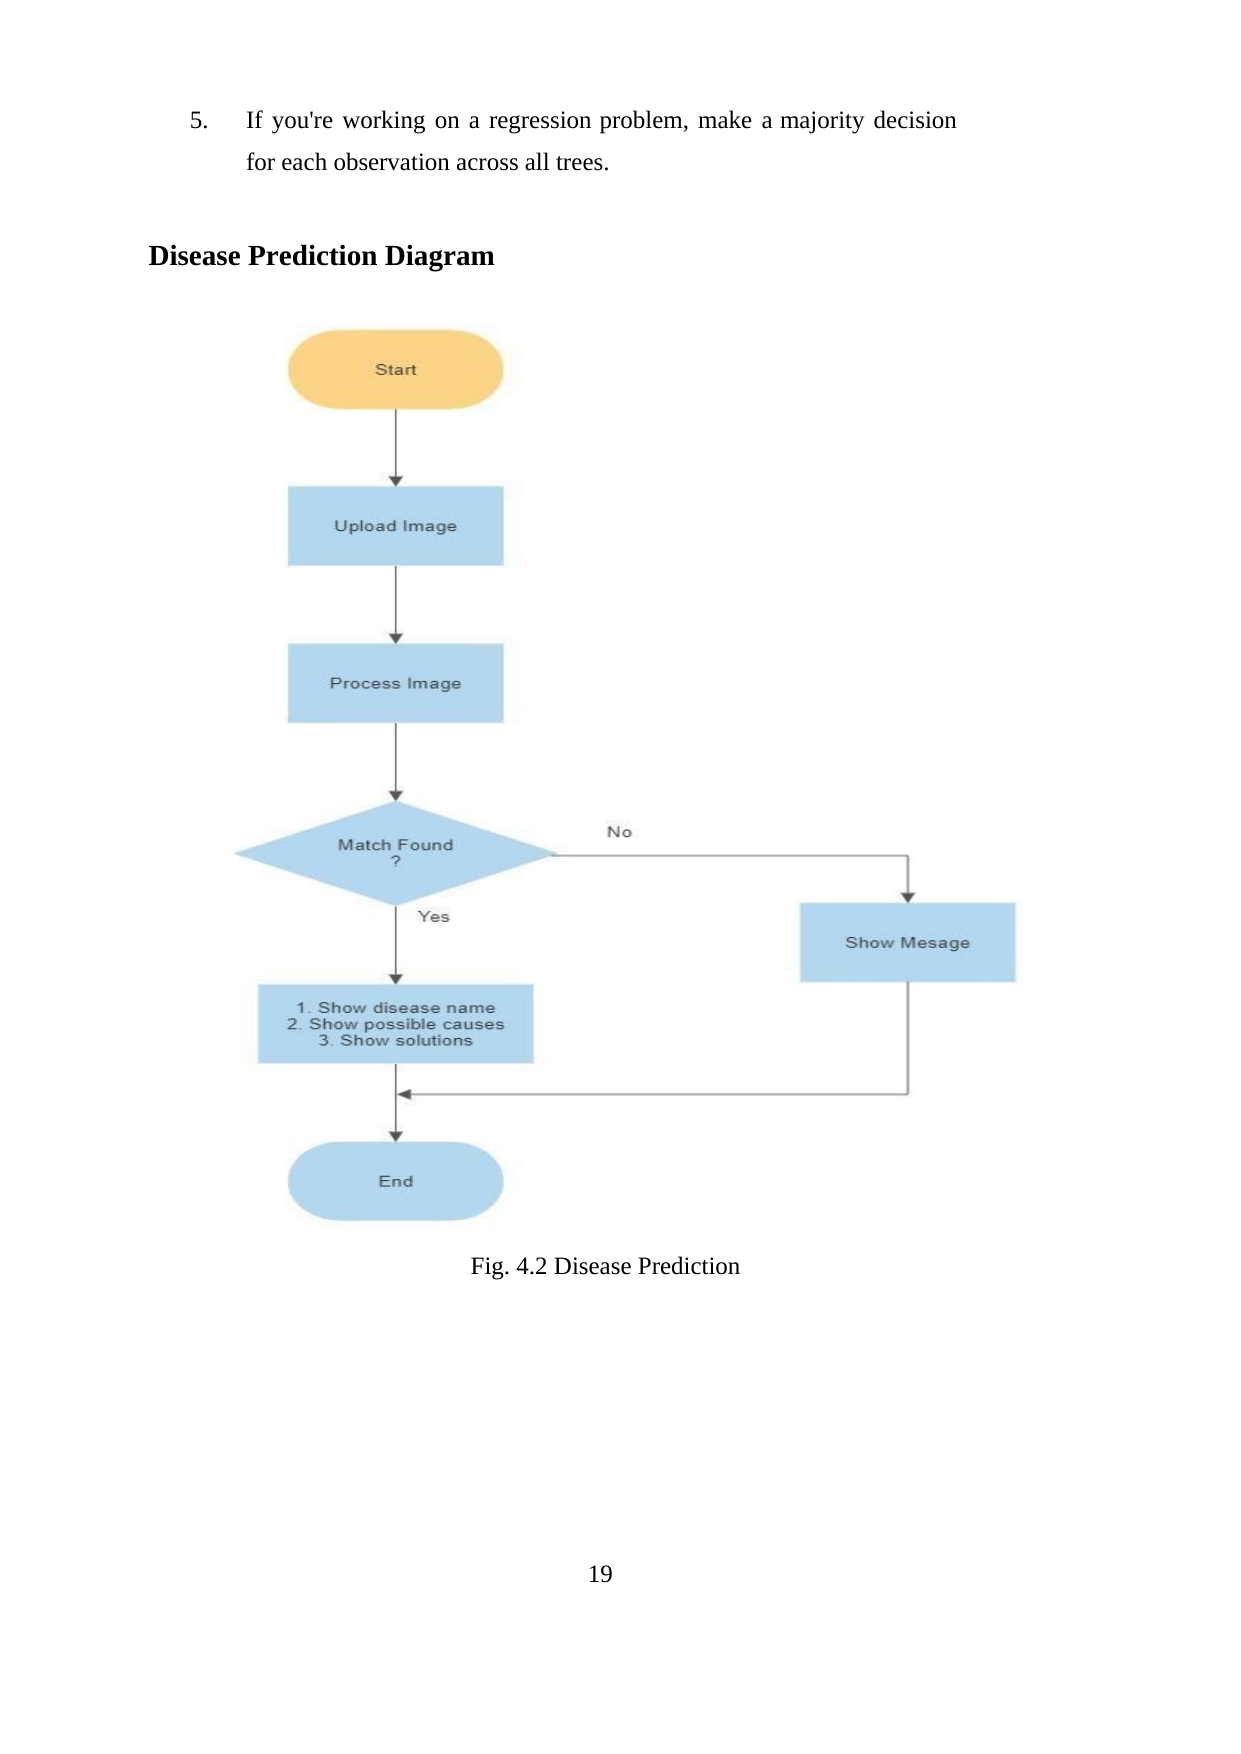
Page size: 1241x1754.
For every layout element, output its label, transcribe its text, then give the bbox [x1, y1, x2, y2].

list If you're working on a regressioniproblem, make aimajority decision for each observation across all trees. [208, 104, 957, 176]
picture [95, 325, 1085, 1242]
text Disease Prediction Diagram [136, 238, 980, 271]
text Fig. 4.2 Disease Prediction [136, 1251, 957, 1280]
